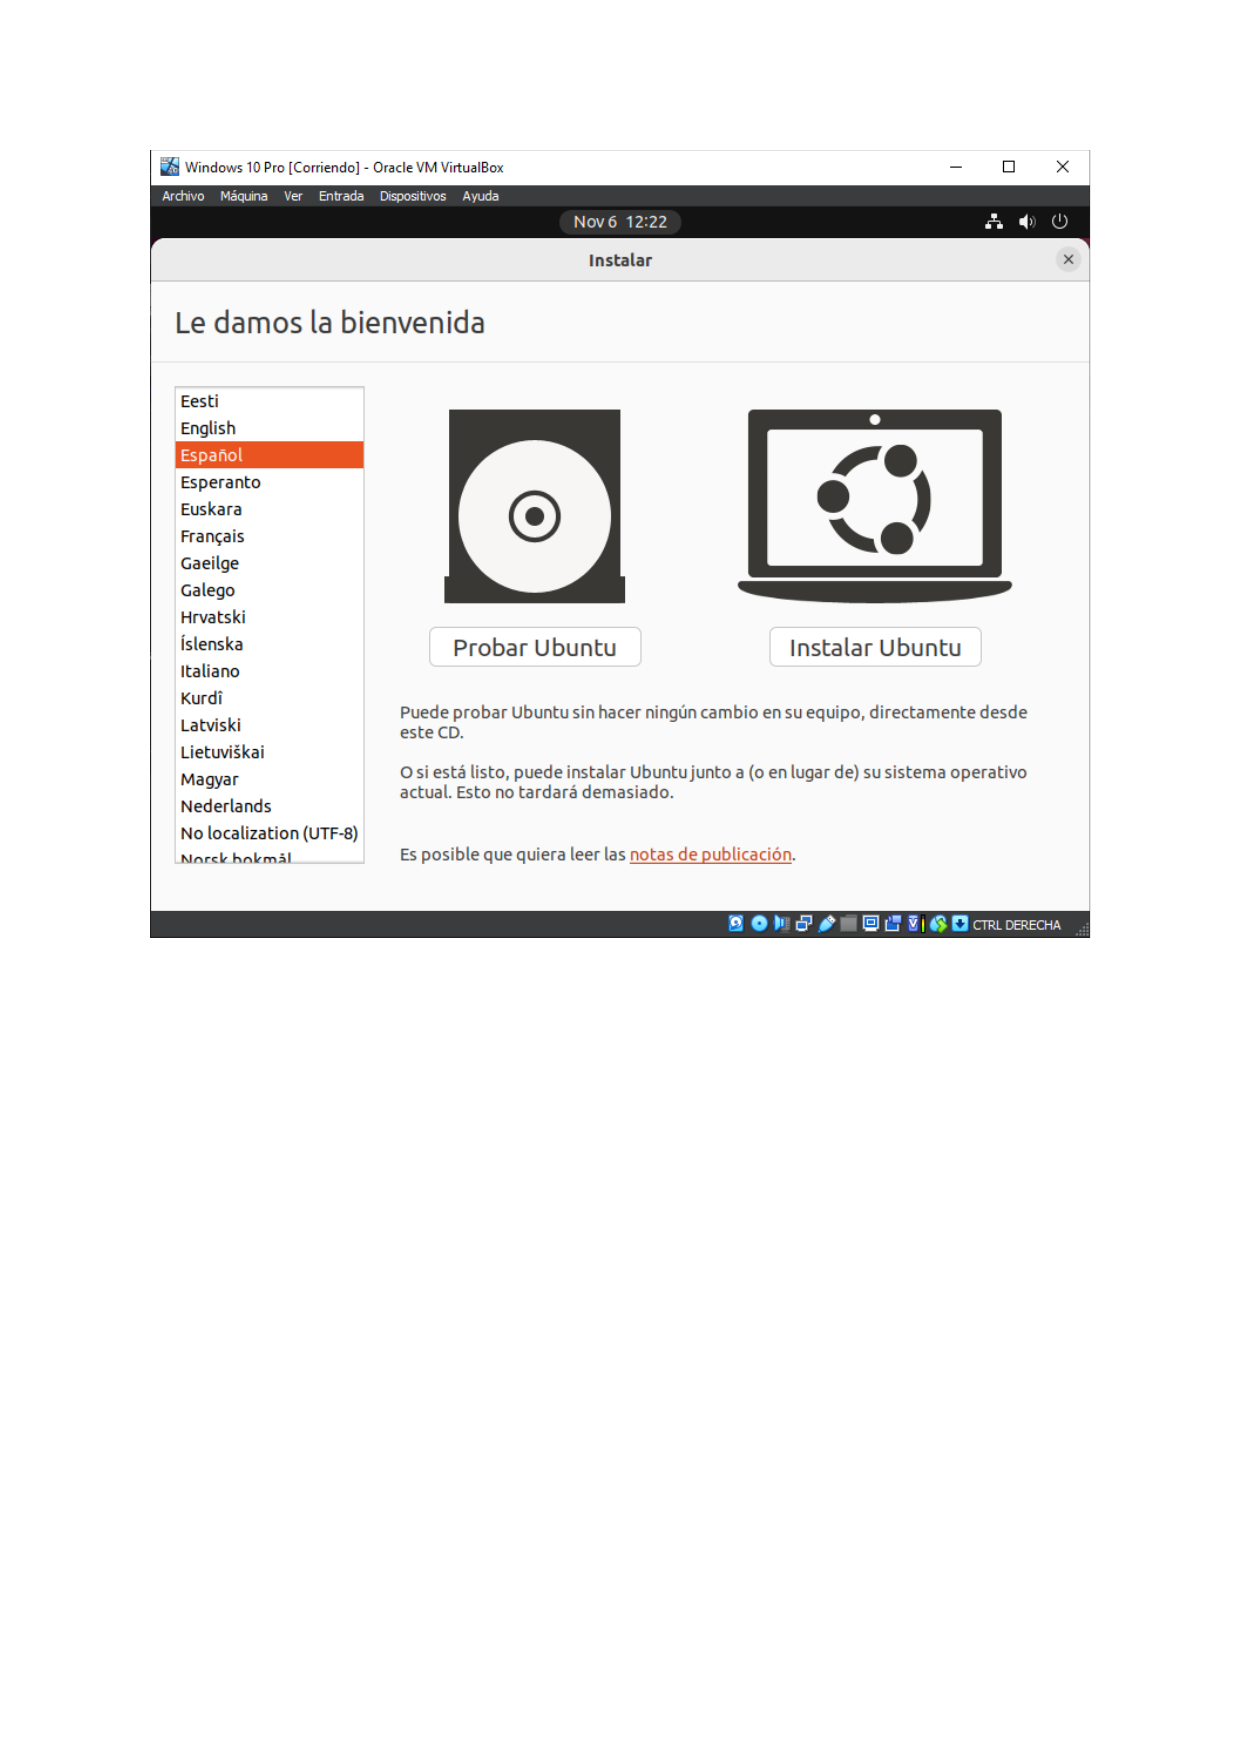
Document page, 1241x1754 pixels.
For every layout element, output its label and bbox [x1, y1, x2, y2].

picture [150, 150, 1091, 938]
